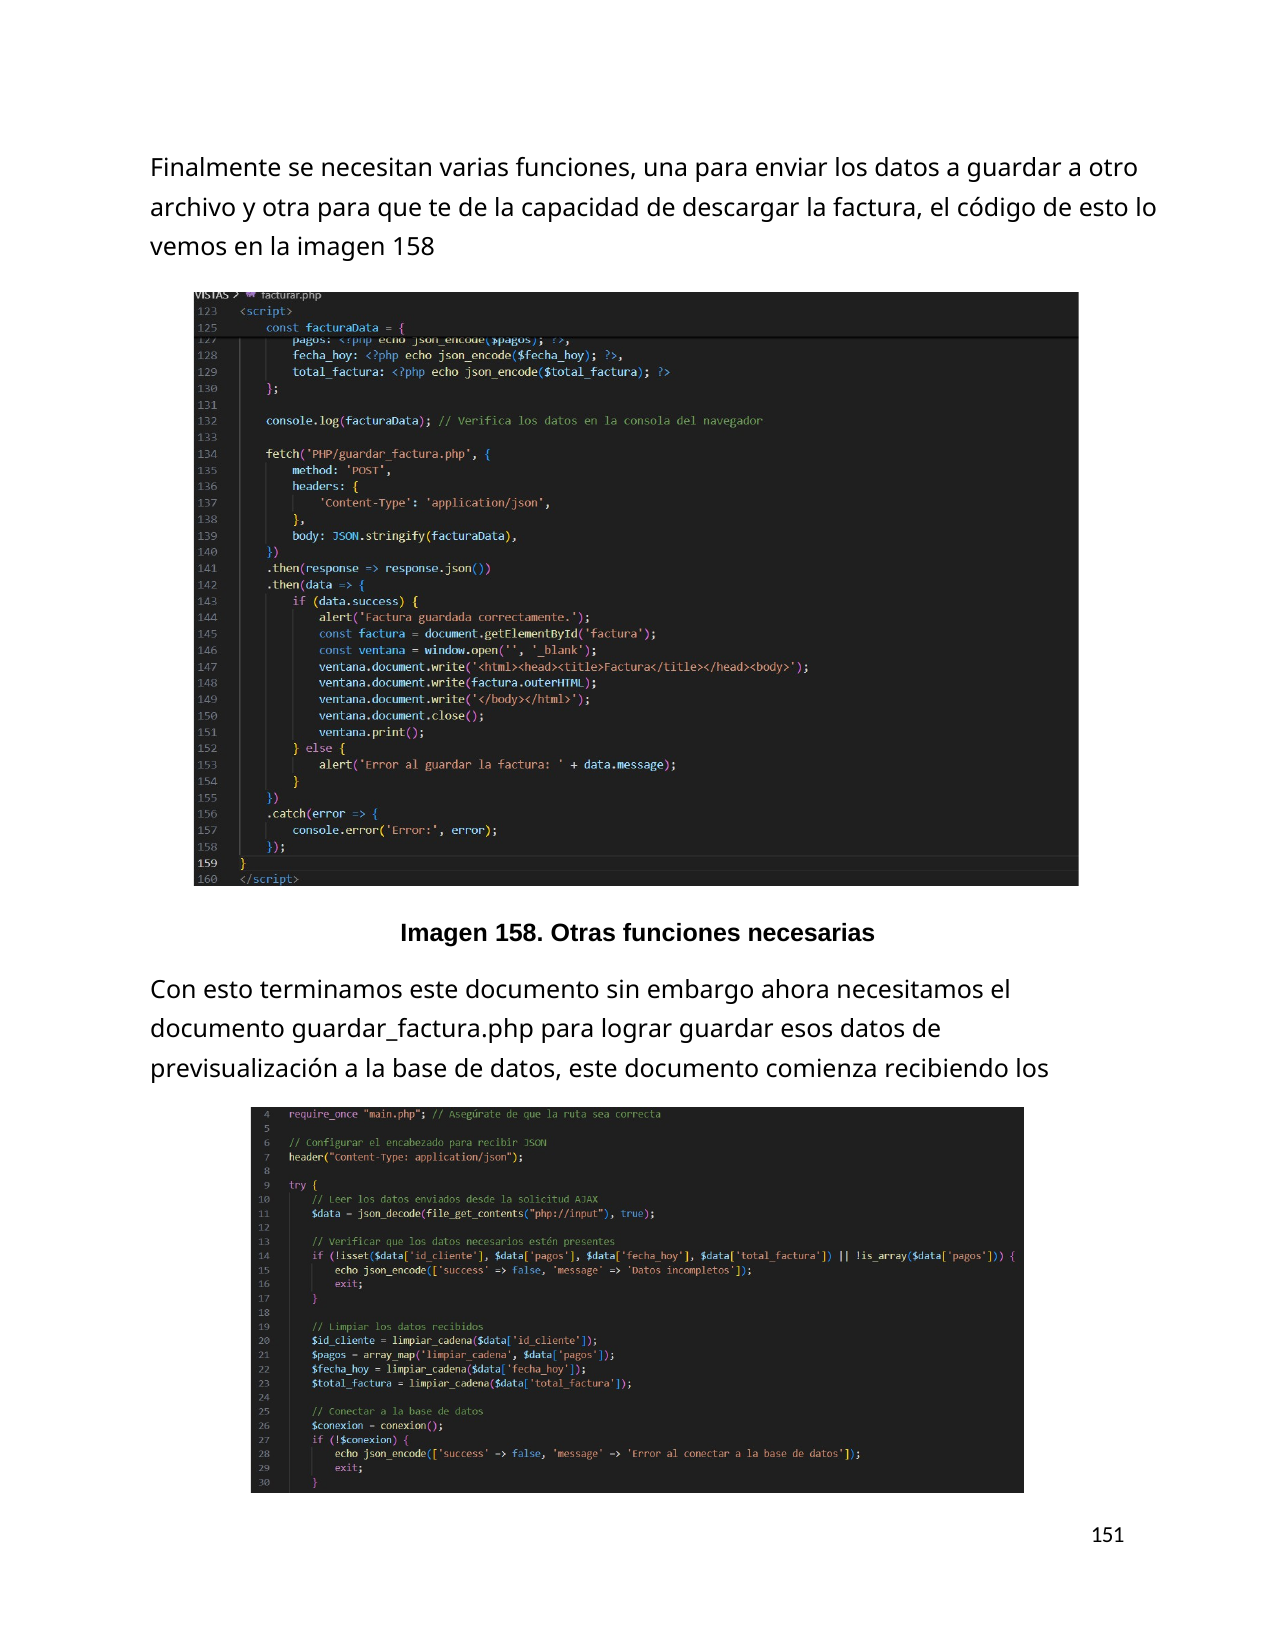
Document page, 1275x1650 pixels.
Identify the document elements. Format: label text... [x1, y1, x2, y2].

subtitle Imagen 158. Otras funciones necesarias [151, 918, 1124, 947]
text Con esto terminamos este documento sin embargo ahora necesitamos el documento guardar_factura.php para lograr guardar esos datos de previsualización a la base de datos, este documento comienza recibiendo los datos de la factura y limpiando cadenas, el código de esto lo podemos ver en la imagen 159 [150, 972, 1114, 1084]
picture [250, 1107, 1024, 1493]
picture [193, 292, 1079, 886]
text Finalmente se necesitan varias funciones, una para enviar los datos a guardar a otro archivo y otra para que te de la capacidad de descargar la factura, el código de esto lo vemos en la imagen 158 [150, 150, 1162, 262]
